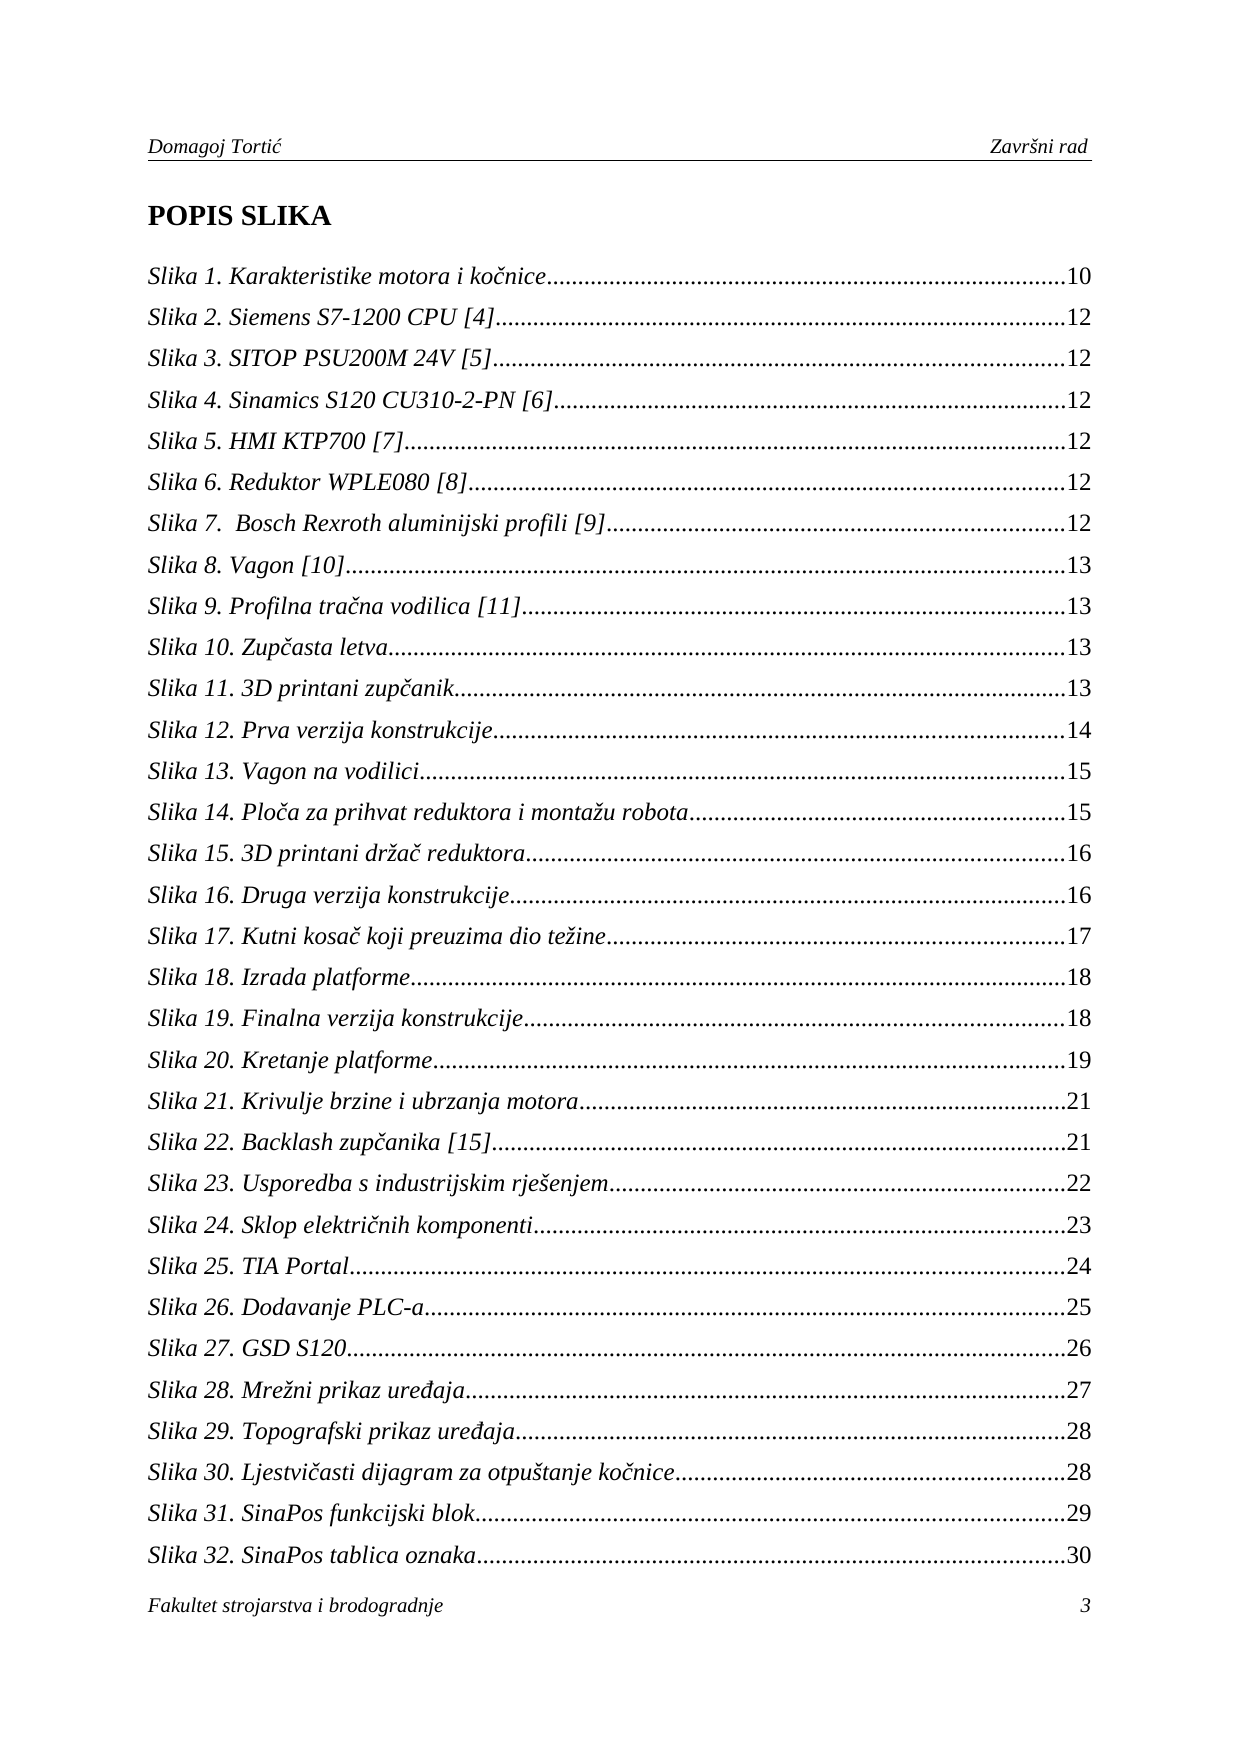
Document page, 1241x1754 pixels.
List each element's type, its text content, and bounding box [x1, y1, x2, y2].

text Slika 32. SinaPos tablica oznaka 30 [148, 1540, 1092, 1568]
text Slika 31. SinaPos funkcijski blok 29 [148, 1498, 1092, 1527]
text Slika 28. Mrežni prikaz uređaja 27 [148, 1375, 1092, 1403]
text Slika 23. Usporedba s industrijskim rješenjem 22 [148, 1168, 1092, 1197]
text Slika 4. Sinamics S120 CU310-2-PN [6] 12 [148, 385, 1092, 413]
text Slika 10. Zupčasta letva 13 [148, 632, 1092, 661]
text Slika 1. Karakteristike motora i kočnice 10 [148, 261, 1092, 290]
text Slika 22. Backlash zupčanika [15] 21 [148, 1127, 1092, 1156]
text Slika 8. Vagon [10] 13 [148, 550, 1092, 578]
text Slika 19. Finalna verzija konstrukcije 18 [148, 1003, 1092, 1032]
text Slika 5. HMI KTP700 [7] 12 [148, 426, 1092, 455]
text Slika 3. SITOP PSU200M 24V [5] 12 [148, 343, 1092, 372]
list POPIS SLIKA [148, 198, 1092, 232]
text Slika 29. Topografski prikaz uređaja 28 [148, 1416, 1092, 1445]
text Slika 18. Izrada platforme 18 [148, 962, 1092, 991]
text Slika 25. TIA Portal 24 [148, 1251, 1092, 1280]
text Slika 6. Reduktor WPLE080 [8] 12 [148, 467, 1092, 496]
text Slika 20. Kretanje platforme 19 [148, 1045, 1092, 1073]
text Slika 16. Druga verzija konstrukcije 16 [148, 880, 1092, 908]
text Slika 13. Vagon na vodilici 15 [148, 756, 1092, 785]
text Slika 21. Krivulje brzine i ubrzanja motora 21 [148, 1086, 1092, 1115]
text Slika 7. Bosch Rexroth aluminijski profili [9] 12 [148, 508, 1092, 537]
text Slika 14. Ploča za prihvat reduktora i montažu robota 15 [148, 797, 1092, 826]
text Slika 27. GSD S120 26 [148, 1333, 1092, 1362]
text Slika 30. Ljestvičasti dijagram za otpuštanje kočnice 28 [148, 1457, 1092, 1486]
text Slika 15. 3D printani držač reduktora 16 [148, 838, 1092, 867]
text Slika 2. Siemens S7-1200 CPU [4] 12 [148, 302, 1092, 331]
text Slika 12. Prva verzija konstrukcije 14 [148, 715, 1092, 743]
text Slika 17. Kutni kosač koji preuzima dio težine 17 [148, 921, 1092, 950]
text Slika 24. Sklop električnih komponenti 23 [148, 1210, 1092, 1238]
text Slika 11. 3D printani zupčanik 13 [148, 673, 1092, 702]
text Slika 26. Dodavanje PLC-a 25 [148, 1292, 1092, 1321]
text Slika 9. Profilna tračna vodilica [11] 13 [148, 591, 1092, 620]
